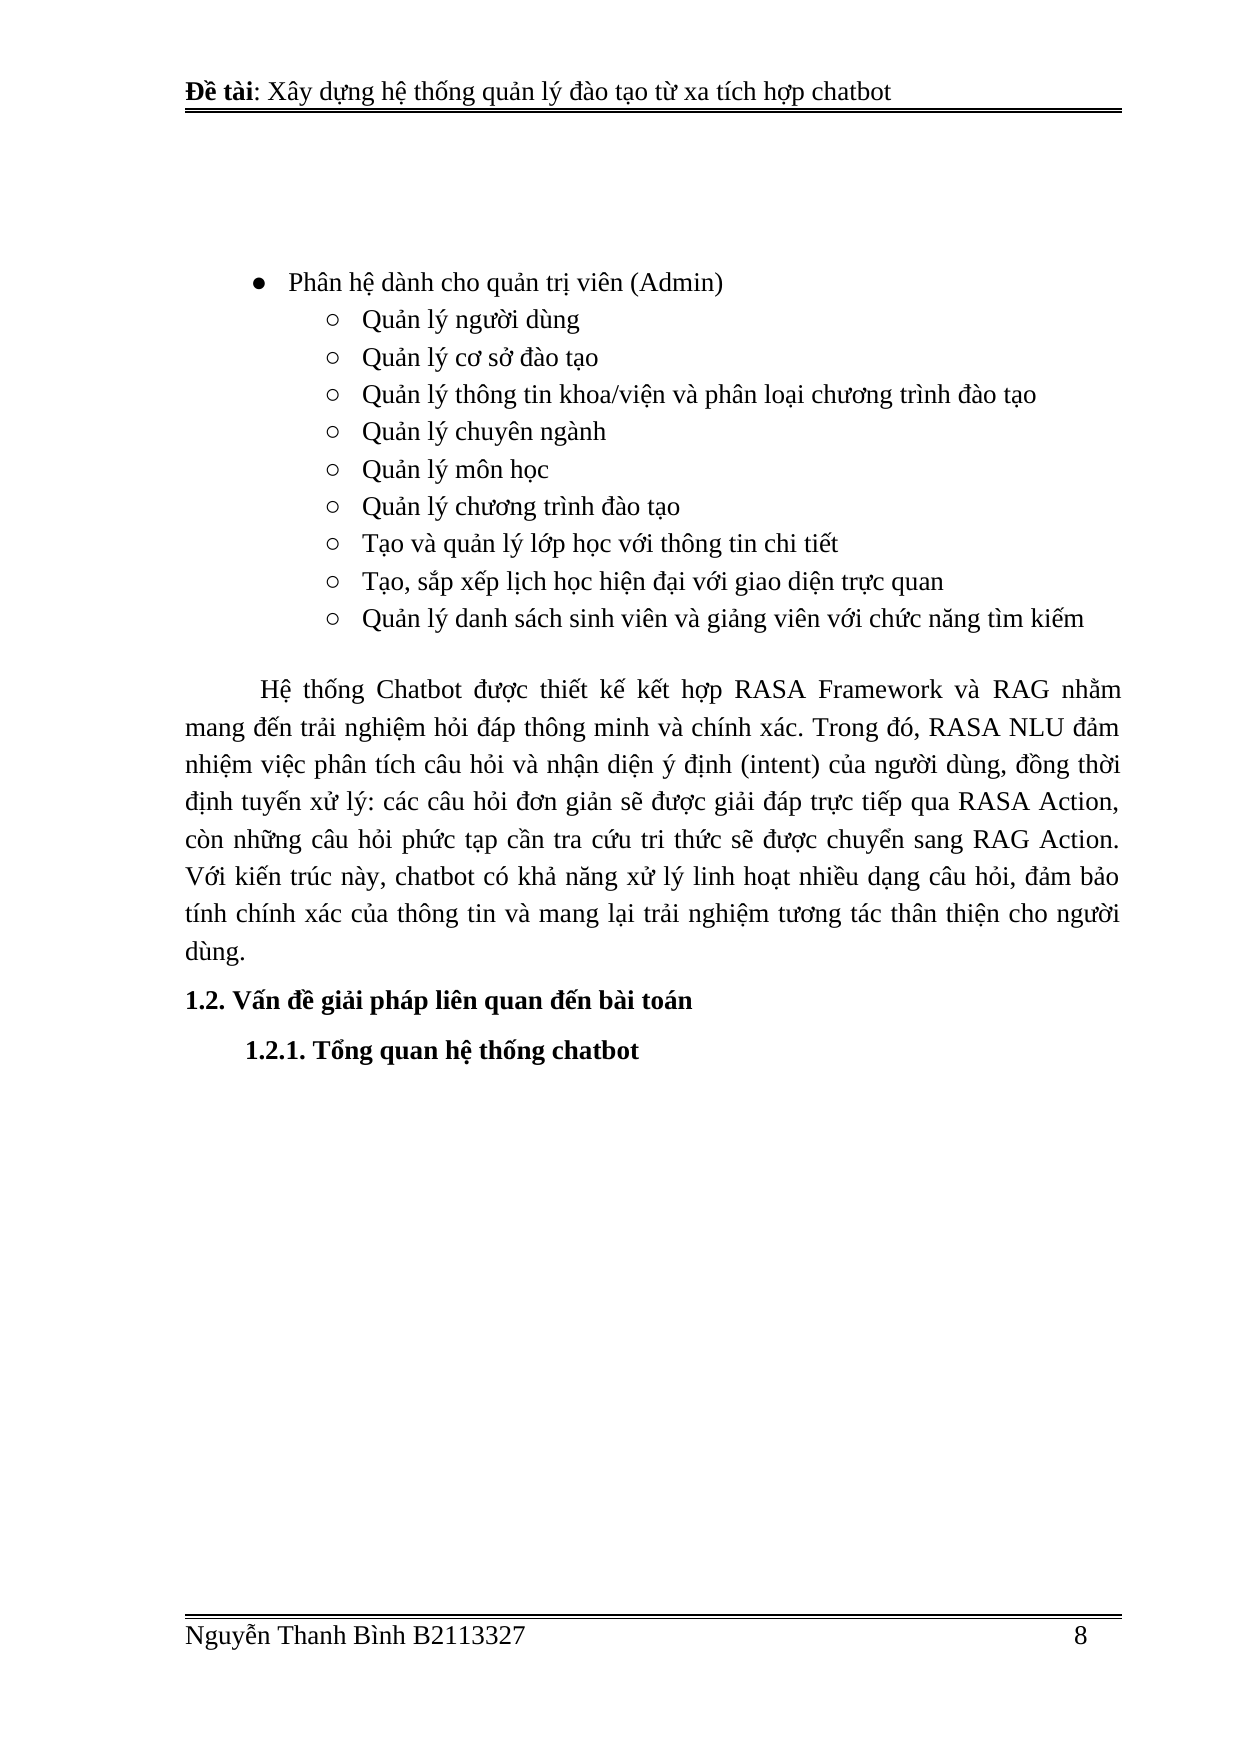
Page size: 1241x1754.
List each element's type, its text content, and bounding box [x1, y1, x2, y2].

list Quản lý thông tin khoa/viện và phân loại chương trình đào tạo [324, 378, 1122, 409]
list Quản lý chuyên ngành [324, 415, 1122, 447]
list Tạo và quản lý lớp học với thông tin chi tiết [324, 527, 1122, 558]
text Hệ thống Chatbot được thiết kế kết hợp RASA Framework và RAG nhằm mang đến trải nghiệm hỏi đáp thông minh và chính xác. Trong đó, RASA NLU đảm nhiệm việc phân tích câu hỏi và nhận diện ý định (intent) của người dùng, đồng thời định tuyến xử lý: các câu hỏi đơn giản sẽ được giải đáp trực tiếp qua RASA Action, còn những câu hỏi phức tạp cần tra cứu tri thức sẽ được chuyển sang RAG Action. Với kiến trúc này, chatbot có khả năng xử lý linh hoạt nhiều dạng câu hỏi, đảm bảo tính chính xác của thông tin và mang lại trải nghiệm tương tác thân thiện cho người dùng. [185, 674, 1122, 966]
list Quản lý chương trình đào tạo [324, 490, 1122, 521]
list Quản lý môn học [324, 453, 1122, 484]
list Quản lý danh sách sinh viên và giảng viên với chức năng tìm kiếm [324, 602, 1122, 633]
list Quản lý người dùng [324, 303, 1122, 335]
list Phân hệ dành cho quản trị viên (Admin) [251, 266, 1122, 297]
subtitle 1.2.1. Tổng quan hệ thống chatbot [185, 1034, 1122, 1065]
list Quản lý cơ sở đào tạo [324, 341, 1122, 372]
subtitle 1.2. Vấn đề giải pháp liên quan đến bài toán [185, 984, 1122, 1016]
list Tạo, sắp xếp lịch học hiện đại với giao diện trực quan [324, 564, 1122, 596]
